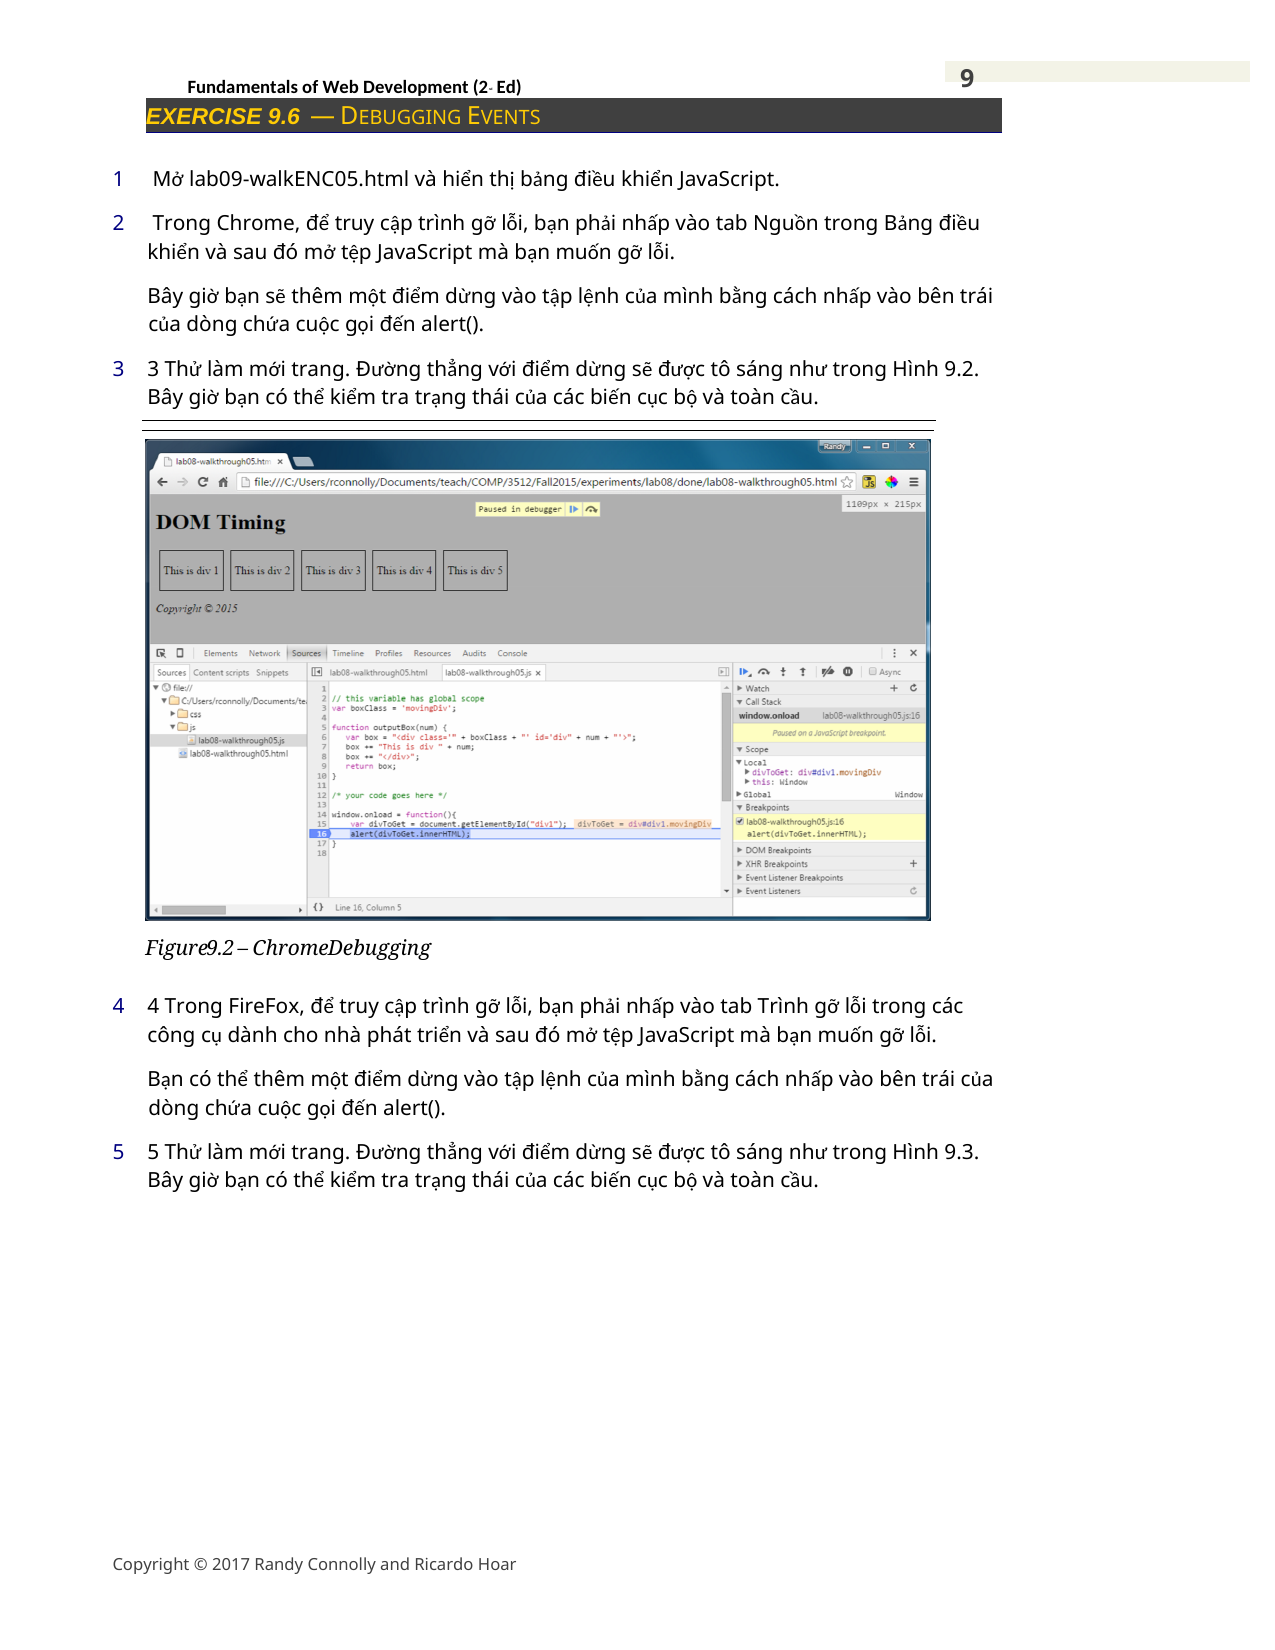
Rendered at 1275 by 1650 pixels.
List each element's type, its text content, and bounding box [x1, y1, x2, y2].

text Bạn có thể thêm một điểm dừng vào tập lệnh của mình bằng cách nhấp vào bên trái của dòng chứa cuộc gọi đến alert(). [147, 1064, 1002, 1121]
text Bây giờ bạn sẽ thêm một điểm dừng vào tập lệnh của mình bằng cách nhấp vào bên trái của dòng chứa cuộc gọi đến alert(). [147, 281, 1002, 338]
list 3 Thử làm mới trang. Đường thẳng với điểm dừng sẽ được tô sáng như trong Hình 9.2. Bây giờ bạn có thể kiểm tra trạng thái của các biến cục bộ và toàn cầu. [112, 354, 1002, 411]
list Trong Chrome, để truy cập trình gỡ lỗi, bạn phải nhấp vào tab Nguồn trong Bảng điều khiển và sau đó mở tệp JavaScript mà bạn muốn gỡ lỗi. [112, 208, 1002, 265]
picture [144, 438, 931, 921]
list Mở lab09-walkENC05.html và hiển thị bảng điều khiển JavaScript. [112, 164, 1002, 193]
list 5 Thử làm mới trang. Đường thẳng với điểm dừng sẽ được tô sáng như trong Hình 9.3. Bây giờ bạn có thể kiểm tra trạng thái của các biến cục bộ và toàn cầu. [112, 1137, 1002, 1194]
text EXERCISE 9.6 — DEBUGGING EVENTS [146, 98, 1002, 132]
